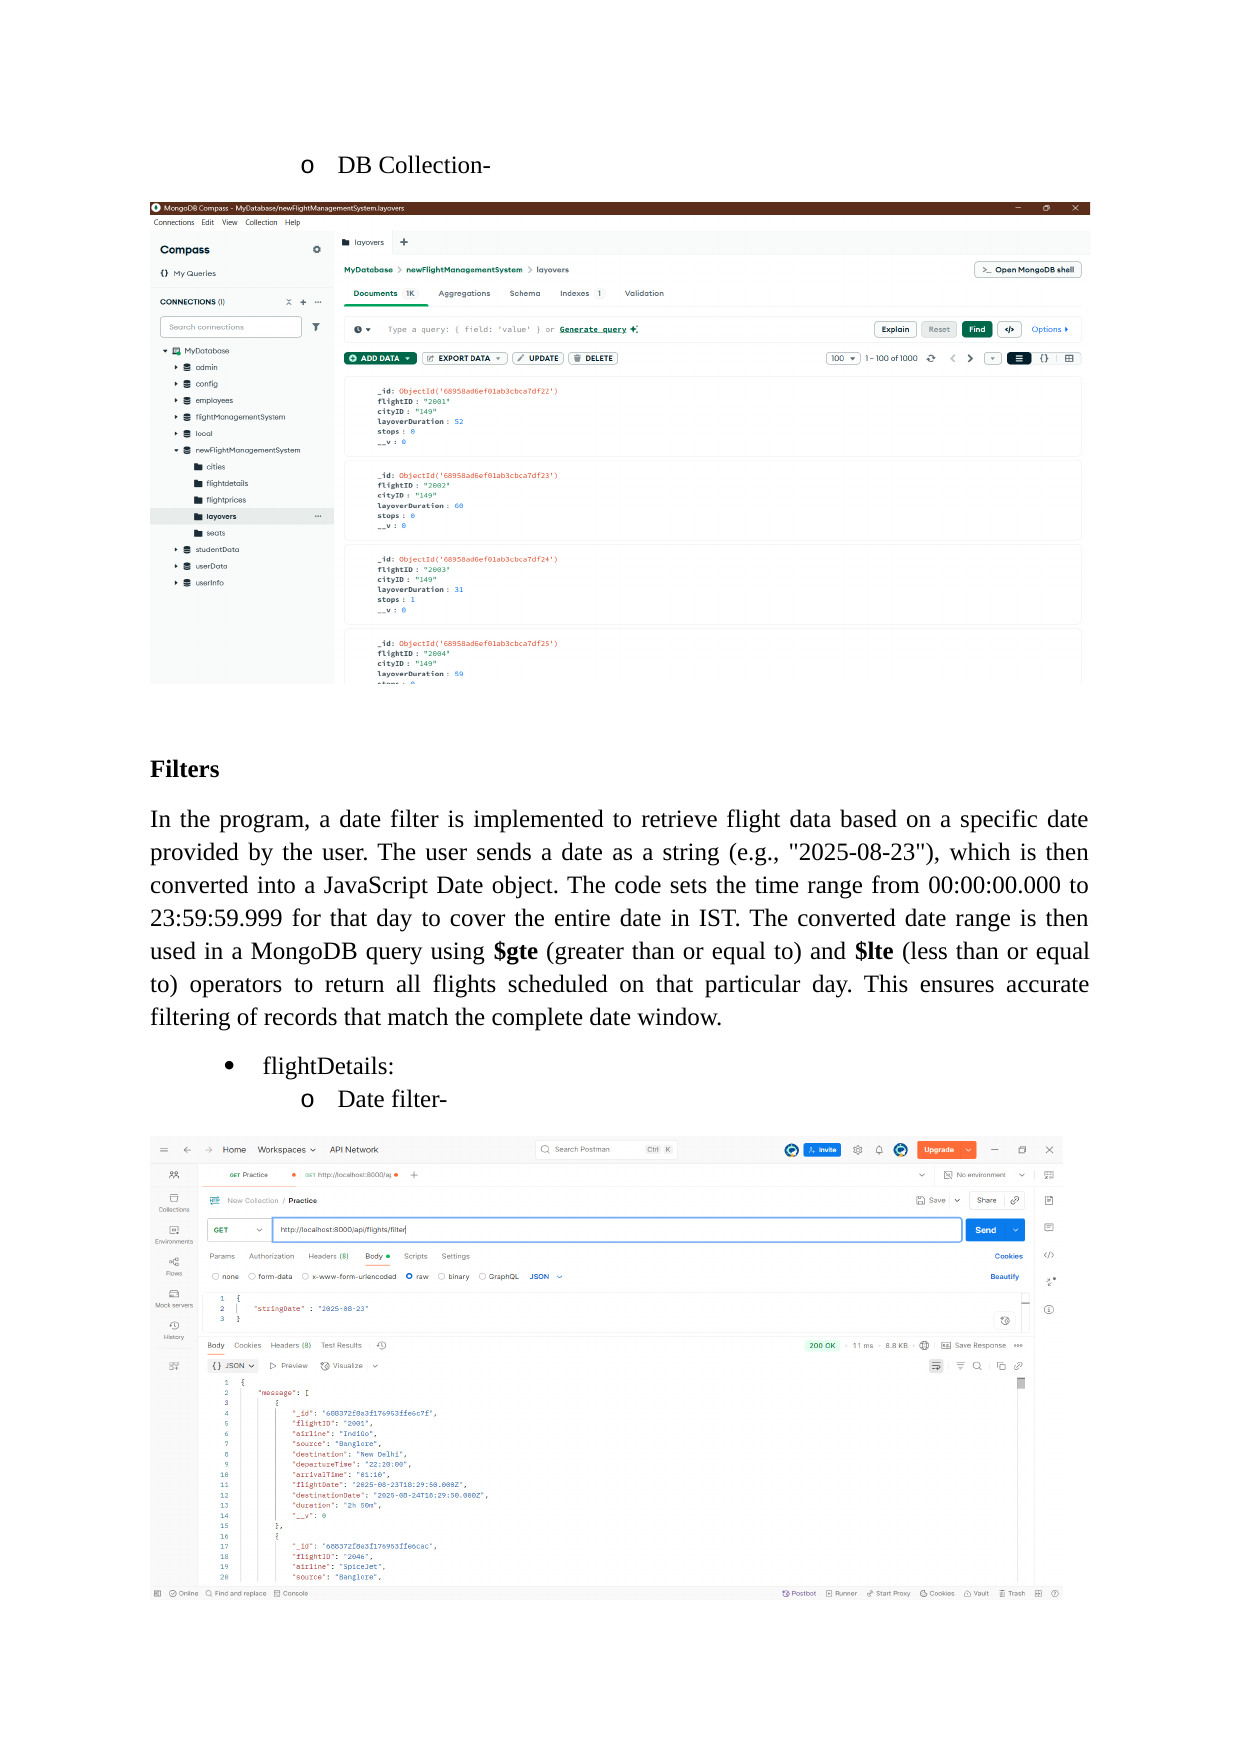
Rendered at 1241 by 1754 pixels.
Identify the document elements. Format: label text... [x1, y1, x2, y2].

list Date filter- [300, 1084, 1090, 1115]
picture [150, 202, 1091, 684]
picture [150, 1136, 1063, 1600]
text In the program, a date filter is implemented to retrieve flight data based on a specific date provided by the user. The user sends a date as a string (e.g., "2025-08-23"), which is then converted into a JavaScript Date object. The code sets the time range from 00:00:00.000 to 23:59:59.999 for that day to cover the entire date in IST. The converted date range is then used in a MongoDB query using $gte (greater than or equal to) and $lte (less than or equal to) operators to return all flights scheduled on that particular day. This ensures accurate filtering of records that match the complete date window. [150, 804, 1090, 1031]
list DB Collection- [300, 150, 1090, 181]
list flightDetails: [225, 1051, 1090, 1080]
text Filters [150, 754, 1090, 783]
